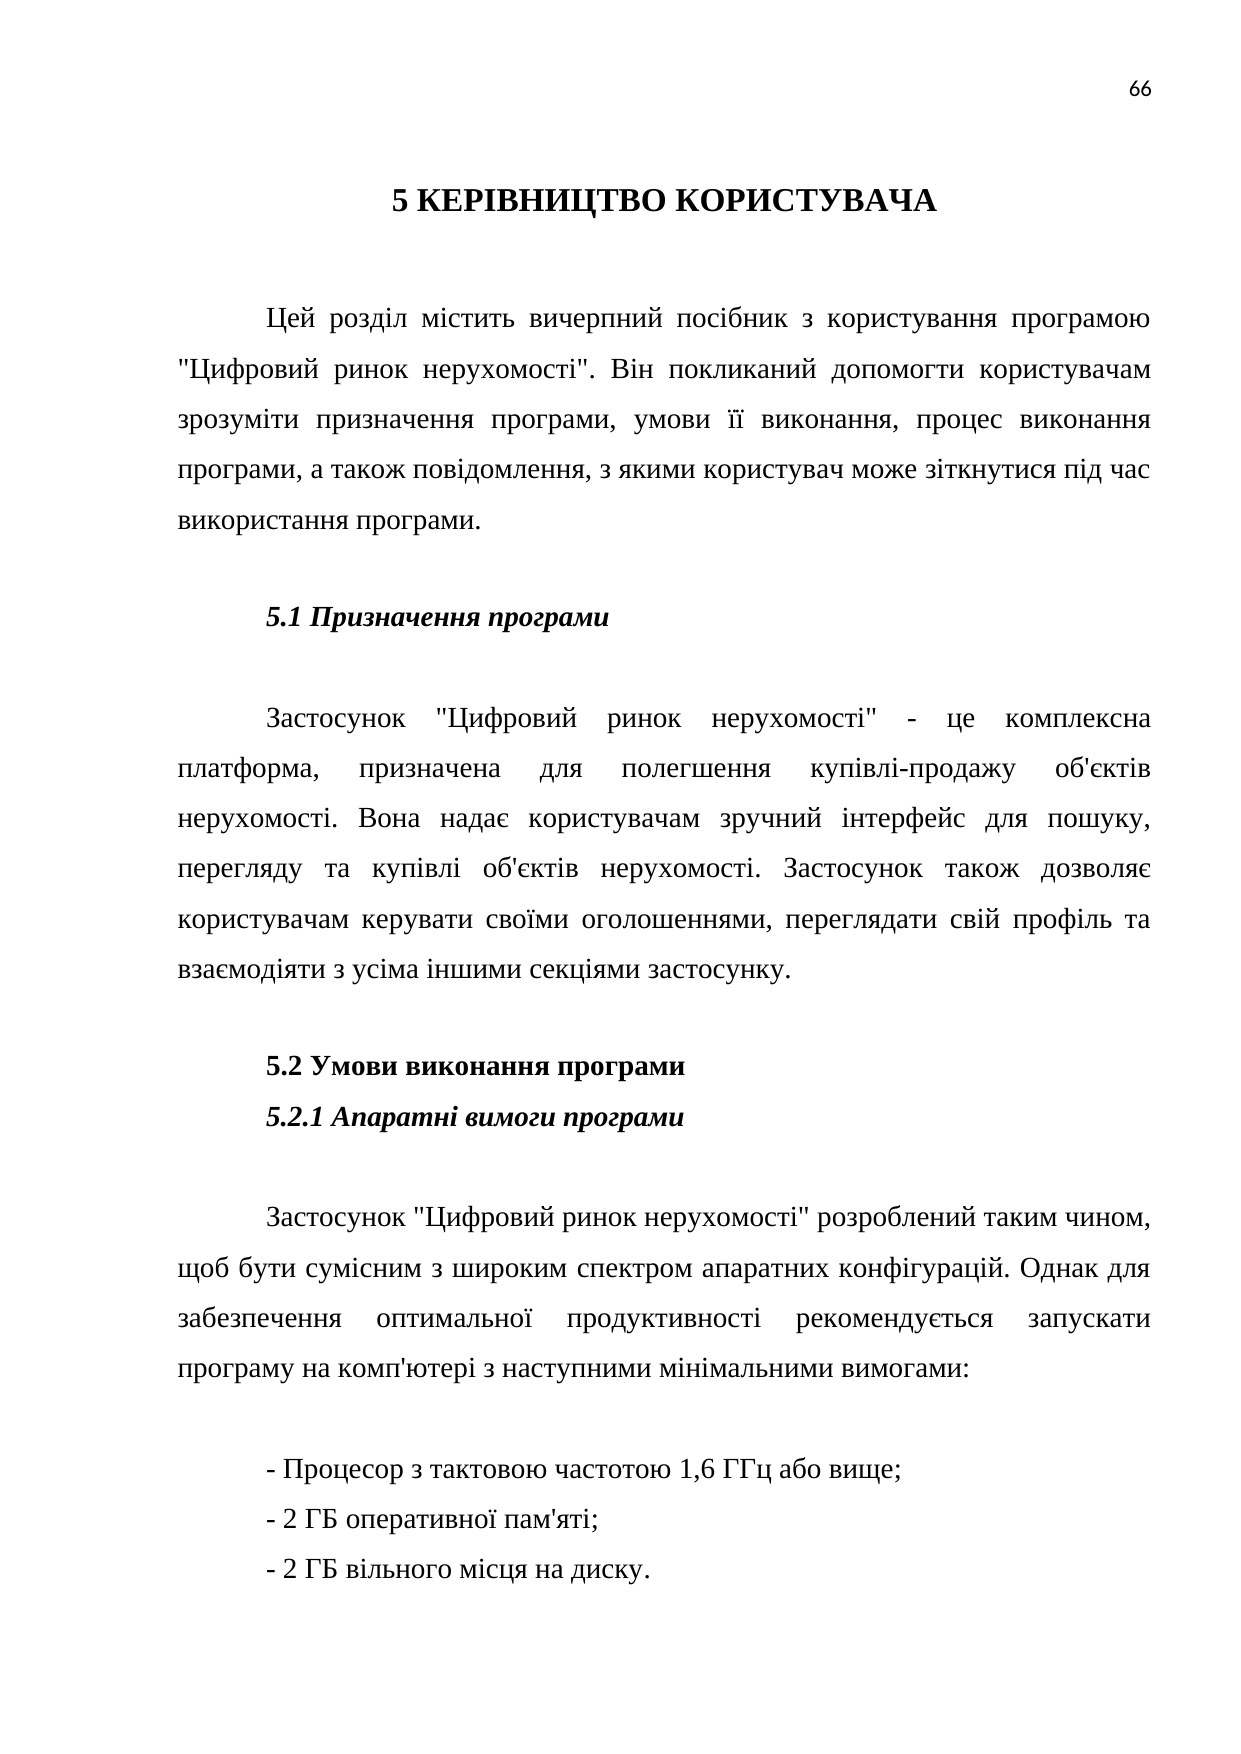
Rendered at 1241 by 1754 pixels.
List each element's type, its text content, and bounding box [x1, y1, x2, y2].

title 5 керівництво користувача [177, 181, 1152, 219]
text - Процесор з тактовою частотою 1,6 ГГц або вище; [177, 1451, 1152, 1484]
text - 2 ГБ вільного місця на диску. [177, 1552, 1152, 1585]
text - 2 ГБ оперативної пам'яті; [177, 1501, 1152, 1535]
title 5.1 Призначення програми [177, 599, 1152, 633]
text Застосунок "Цифровий ринок нерухомості" розроблений таким чином, щоб бути сумісним з широким спектром апаратних конфігурацій. Однак для забезпечення оптимальної продуктивності рекомендується запускати програму на комп'ютері з наступними мінімальними вимогами: [177, 1199, 1152, 1384]
text Застосунок "Цифровий ринок нерухомості" - це комплексна платформа, призначена для полегшення купівлі-продажу об'єктів нерухомості. Вона надає користувачам зручний інтерфейс для пошуку, перегляду та купівлі об'єктів нерухомості. Застосунок також дозволяє користувачам керувати своїми оголошеннями, переглядати свій профіль та взаємодіяти з усіма іншими секціями застосунку. [177, 700, 1152, 985]
title 5.2.1 Апаратні вимоги програми [177, 1099, 1152, 1132]
text Цей розділ містить вичерпний посібник з користування програмою "Цифровий ринок нерухомості". Він покликаний допомогти користувачам зрозуміти призначення програми, умови її виконання, процес виконання програми, а також повідомлення, з якими користувач може зіткнутися під час використання програми. [177, 301, 1152, 535]
title 5.2 Умови виконання програми [177, 1048, 1152, 1082]
